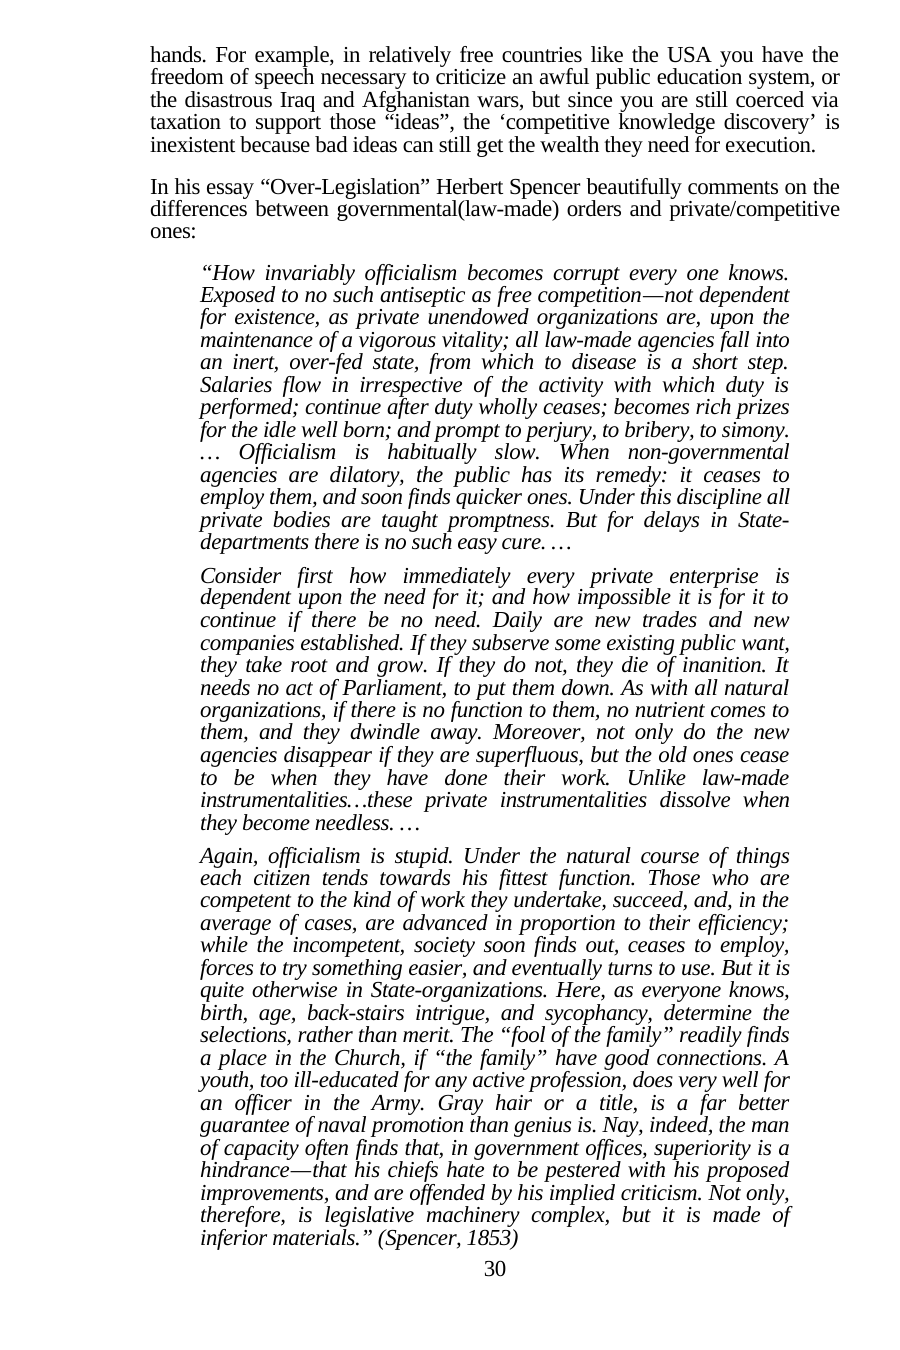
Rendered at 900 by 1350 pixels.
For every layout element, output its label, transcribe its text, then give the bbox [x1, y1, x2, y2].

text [150, 45, 840, 157]
text Again, officialism is stupid. Under the natural course of things each citizen tends towards his fittest function. Those who are competent to the kind of work they undertake, succeed, and, in the average of cases, are advanced in proportion to their efficiency; while the incompetent, society soon finds out, ceases to employ, forces to try something easier, and eventually turns to use. But it is quite otherwise in State-organizations. Here, as everyone knows, birth, age, back-stairs intrigue, and sycophancy, determine the selections, rather than merit. The “fool of the family” readily finds a place in the Church, if “the family” have good connections. A youth, too ill-educated for any active profession, does very well for an officer in the Army. Gray hair or a title, is a far better guarantee of naval promotion than genius is. Nay, indeed, the man of capacity often finds that, in government offices, superiority is a hindrance — that his chiefs hate to be pestered with his proposed improvements, and are offended by his implied criticism. Not only, therefore, is legislative machinery complex, but it is made of inferior materials.” (Spencer, 1853) [200, 845, 790, 1250]
text In his essay “Over-Legislation” Herbert Spencer beautifully comments on the differences between governmental(law-made) orders and private/competitive ones: [150, 176, 840, 243]
text “How invariably officialism becomes corrupt every one knows. Exposed to no such antiseptic as free competition — not dependent for existence, as private unendowed organizations are, upon the maintenance of a vigorous vitality; all law-made agencies fall into an inert, over-fed state, from which to disease is a short step. Salaries flow in irrespective of the activity with which duty is performed; continue after duty wholly ceases; becomes rich prizes for the idle well born; and prompt to perjury, to bribery, to simony. … Officialism is habitually slow. When non-governmental agencies are dilatory, the public has its remedy: it ceases to employ them, and soon finds quicker ones. Under this discipline all private bodies are taught promptness. But for delays in State-departments there is no such easy cure. … [200, 262, 790, 555]
text Consider first how immediately every private enterprise is dependent upon the need for it; and how impossible it is for it to continue if there be no need. Daily are new trades and new companies established. If they subserve some existing public want, they take root and grow. If they do not, they die of inanition. It needs no act of Parliament, to put them down. As with all natural organizations, if there is no function to them, no nutrient comes to them, and they dwindle away. Moreover, not only do the new agencies disappear if they are superfluous, but the old ones cease to be when they have done their work. Unlike law-made instrumentalities…these private instrumentalities dissolve when they become needless. … [200, 565, 790, 835]
